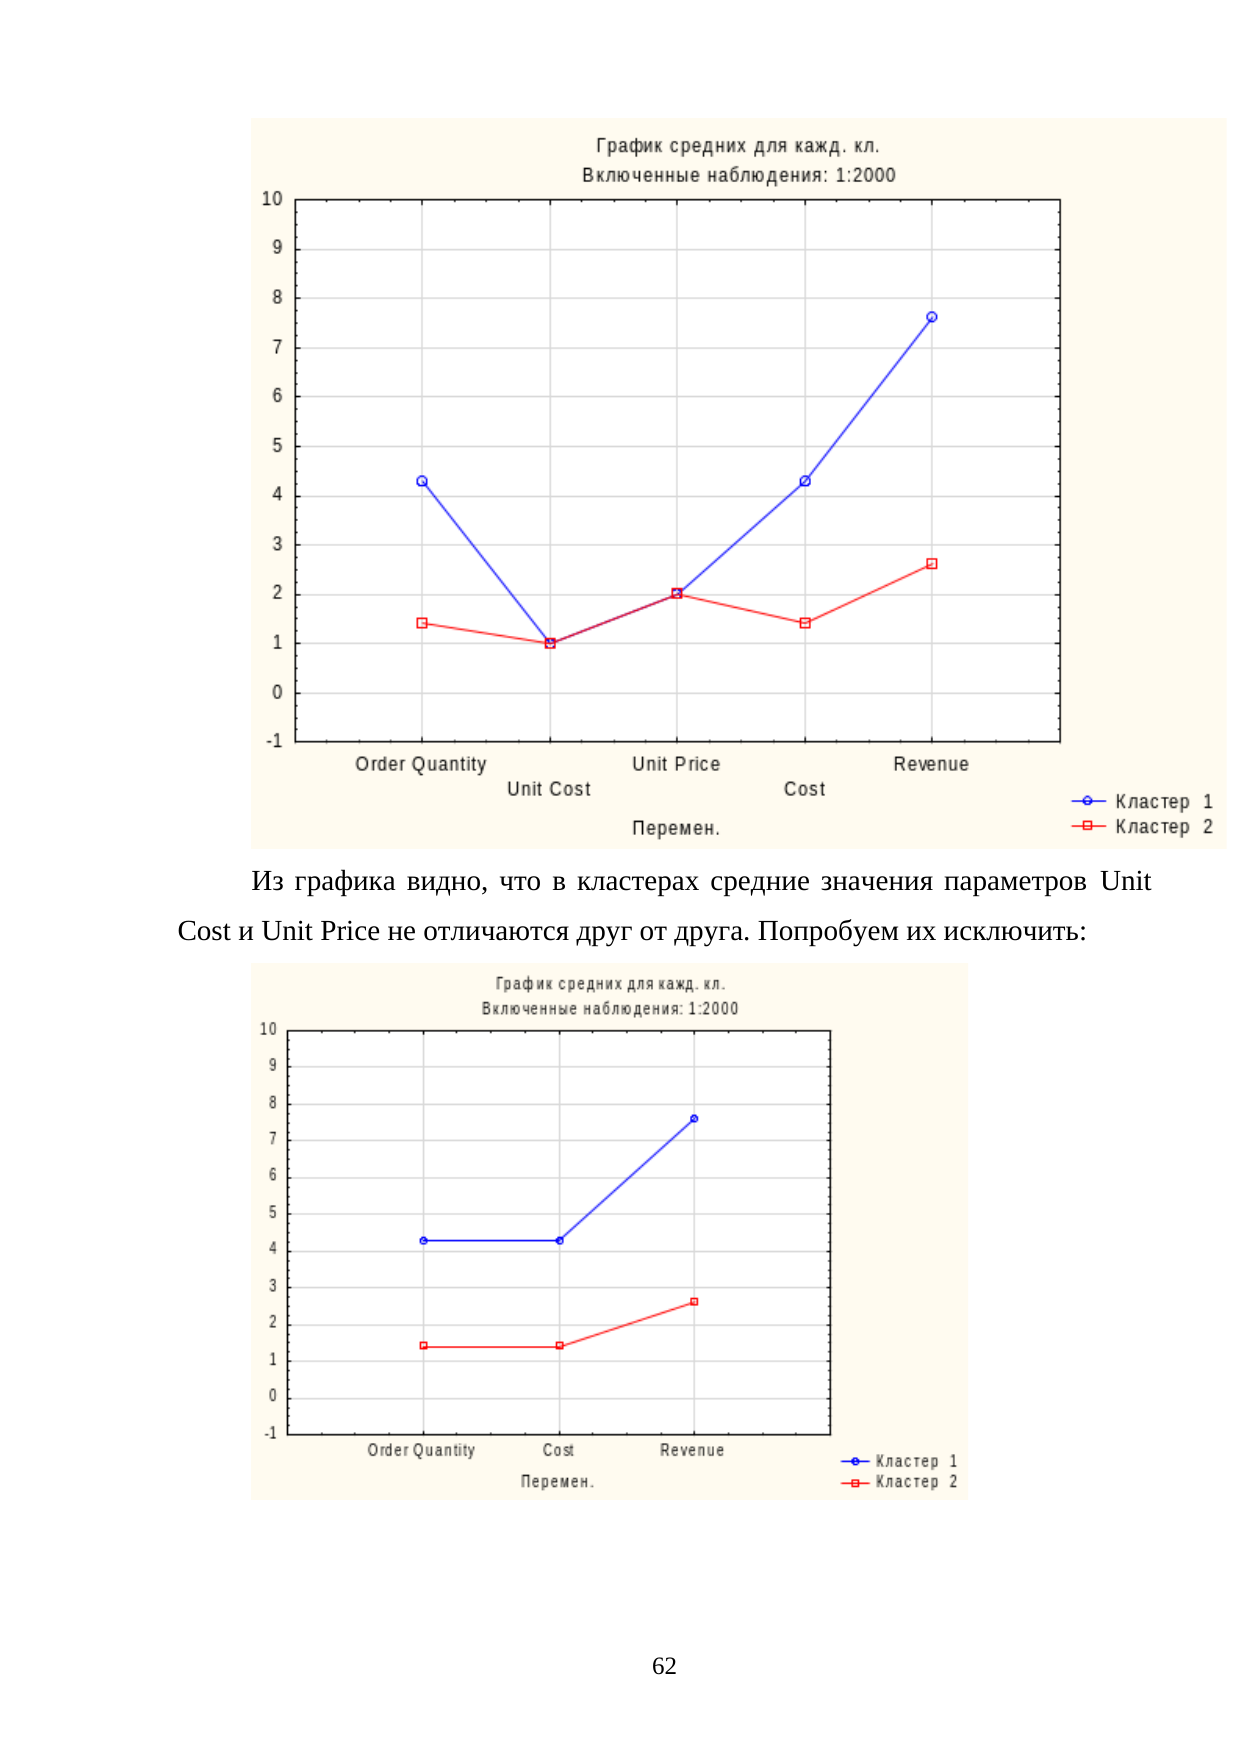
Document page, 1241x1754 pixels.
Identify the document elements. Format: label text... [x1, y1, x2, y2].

text Из графика видно, что в кластерах средние значения параметров Unit Cost и Unit Price не отличаются друг от друга. Попробуем их исключить: [177, 863, 1152, 947]
